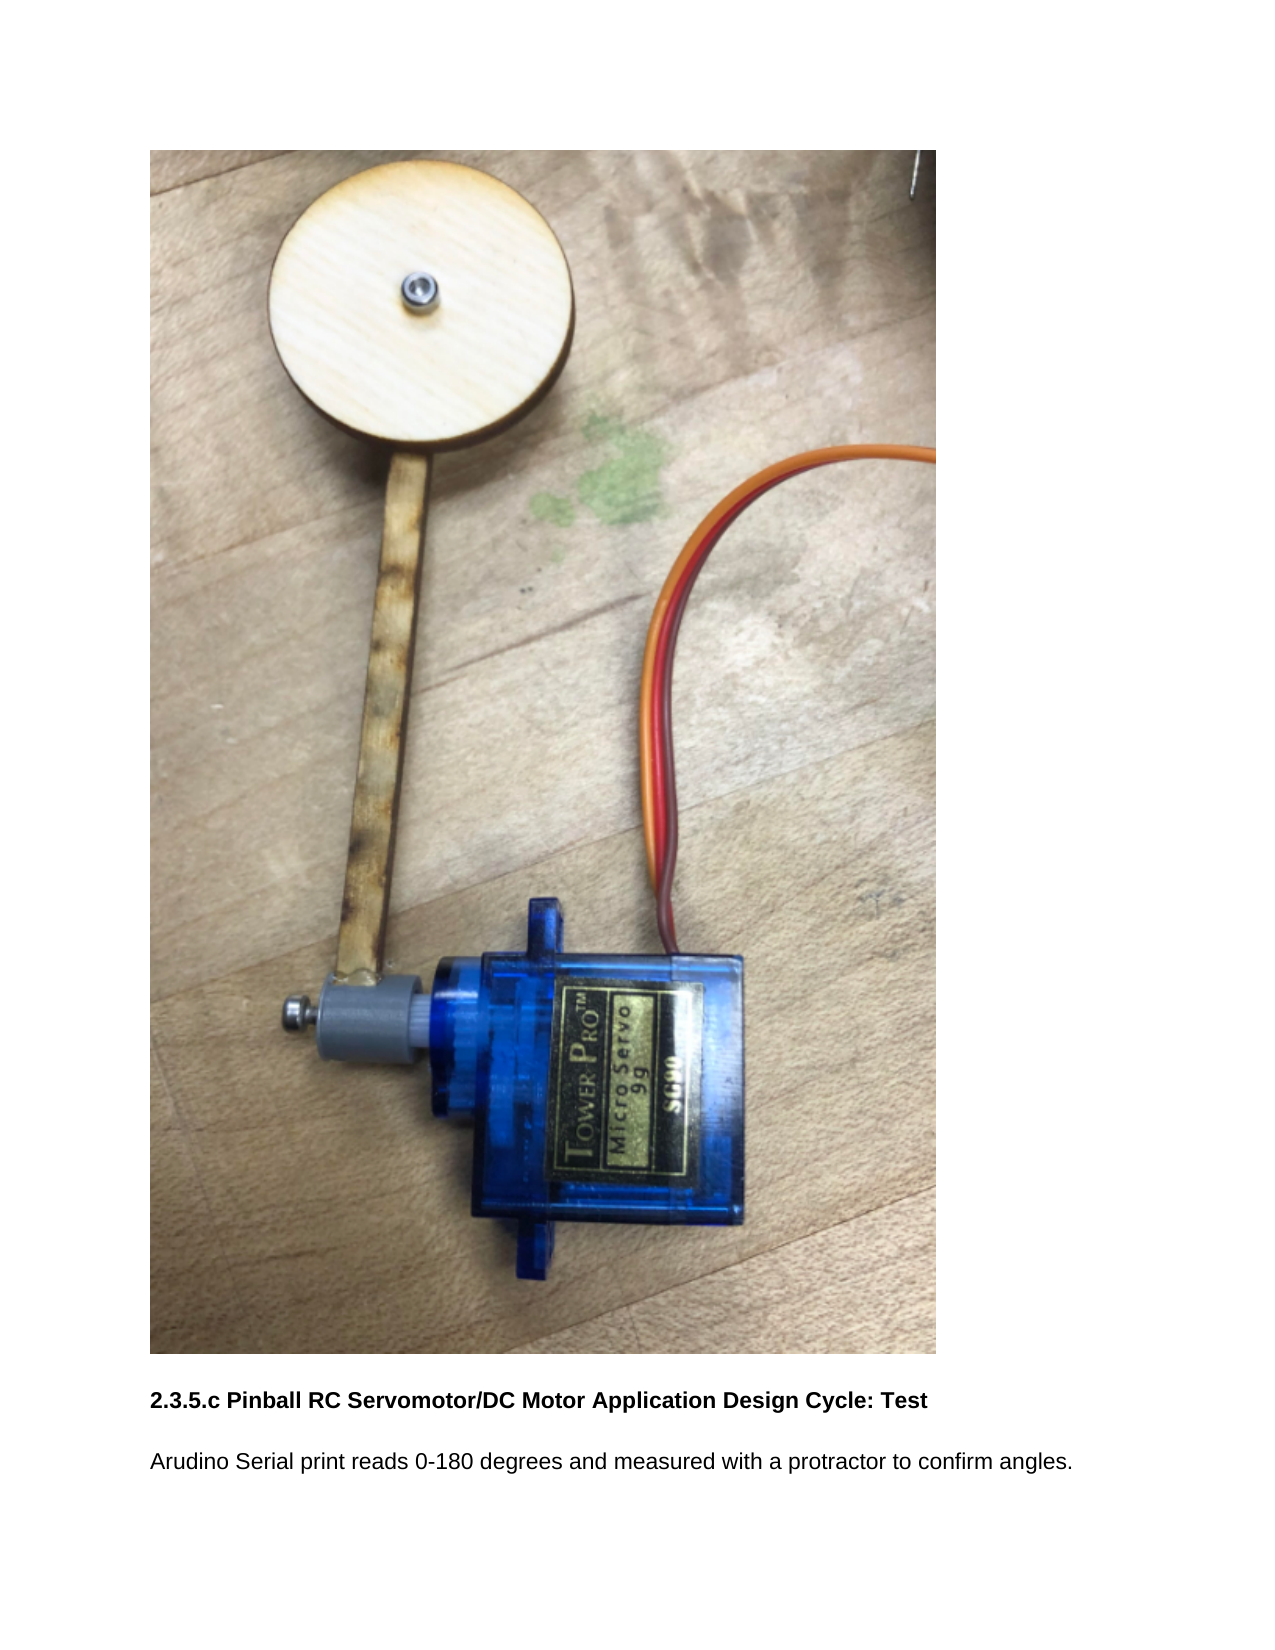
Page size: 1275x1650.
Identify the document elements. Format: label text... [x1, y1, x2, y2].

picture [150, 150, 936, 1354]
text Arudino Serial print reads 0-180 degrees and measured with a protractor to confirm angles. [150, 1448, 1125, 1474]
text 2.3.5.c Pinball RC Servomotor/DC Motor Application Design Cycle: Test [150, 1387, 1125, 1413]
